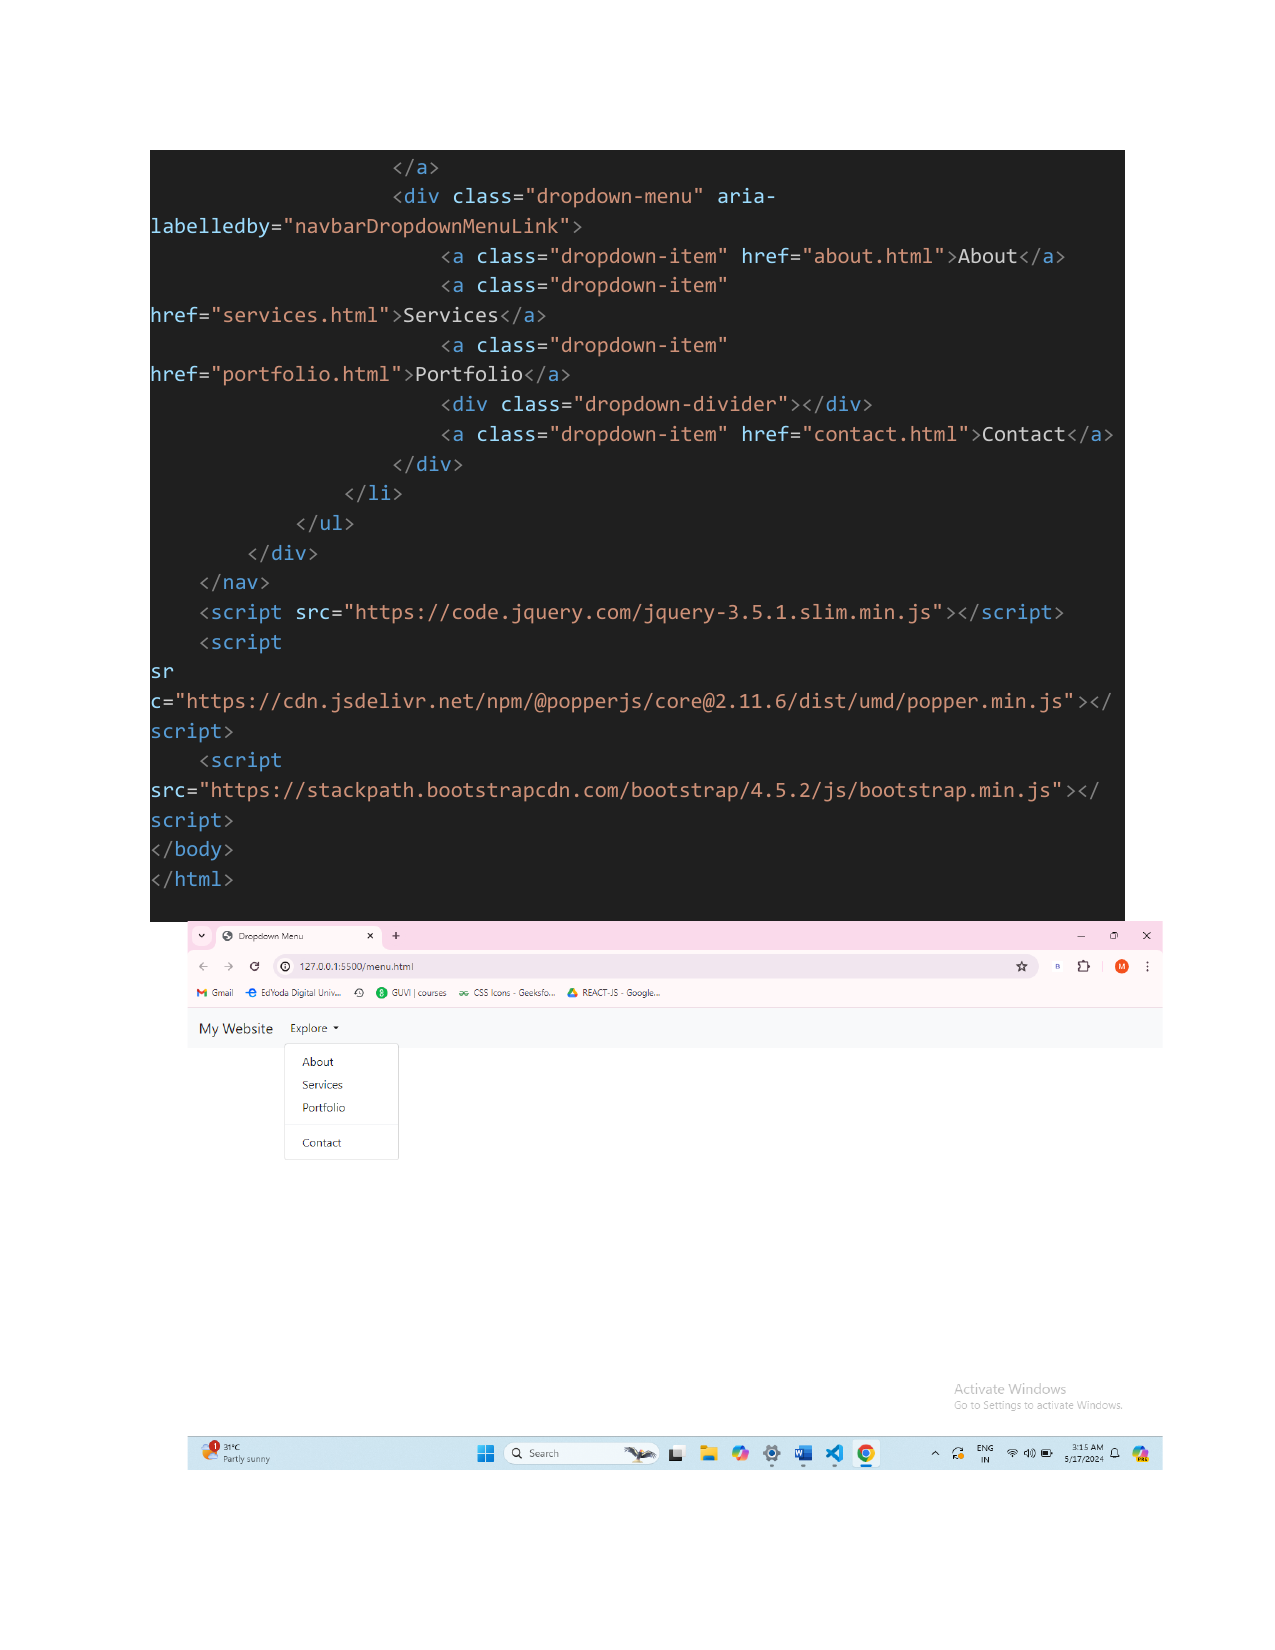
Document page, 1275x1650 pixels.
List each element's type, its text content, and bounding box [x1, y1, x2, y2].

text </a> [150, 150, 1125, 180]
text </html> [150, 862, 1125, 892]
text <a class="dropdown-item" href="services.html">Services</a> [150, 269, 1125, 328]
picture [187, 921, 1163, 1470]
text <a class="dropdown-item" href="contact.html">Contact</a> [150, 417, 1125, 447]
text <script src="https://cdn.jsdelivr.net/npm/@popperjs/core@2.11.6/dist/umd/popper.min.js"></script> [150, 625, 1125, 744]
text </body> [150, 833, 1125, 862]
text <a class="dropdown-item" href="portfolio.html">Portfolio</a> [150, 328, 1125, 387]
text </div> [150, 536, 1125, 566]
text <div class="dropdown-divider"></div> [150, 387, 1125, 417]
text <script src="https://code.jquery.com/jquery-3.5.1.slim.min.js"></script> [150, 595, 1125, 625]
text </nav> [150, 566, 1125, 595]
text <div class="dropdown-menu" aria-labelledby="navbarDropdownMenuLink"> [150, 180, 1125, 239]
text <a class="dropdown-item" href="about.html">About</a> [150, 239, 1125, 269]
text <script src="https://stackpath.bootstrapcdn.com/bootstrap/4.5.2/js/bootstrap.min.js"></script> [150, 744, 1125, 833]
text </div> [150, 447, 1125, 477]
text </li> [150, 477, 1125, 506]
text </ul> [150, 506, 1125, 536]
